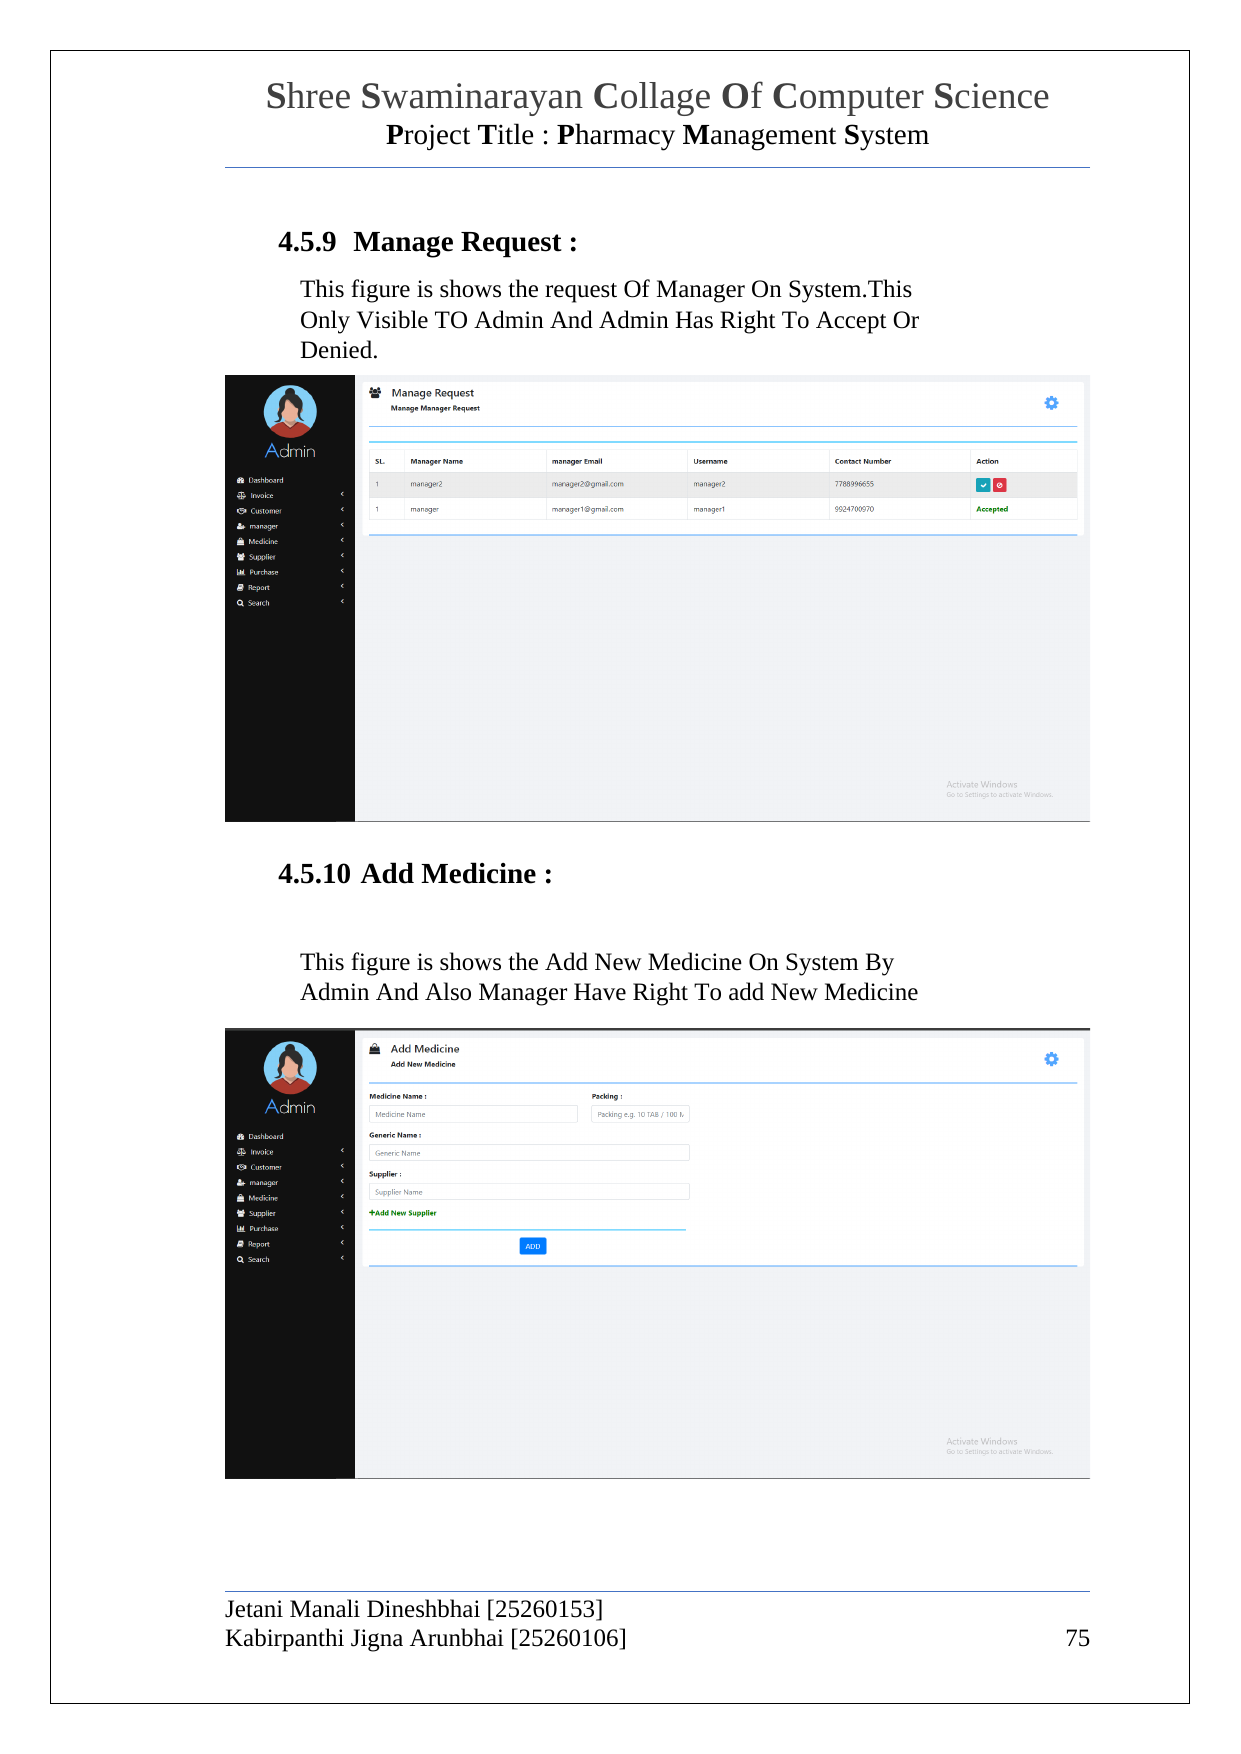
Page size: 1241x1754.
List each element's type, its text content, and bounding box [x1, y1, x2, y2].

picture [225, 375, 1091, 822]
picture [225, 1028, 1091, 1479]
list Add Medicine : [278, 856, 1090, 933]
list This figure is shows the Add New Medicine On System By Admin And Also Manager Have Right To add New Medicine [300, 947, 945, 1006]
list Manage Request : [278, 224, 1090, 258]
list This figure is shows the request Of Manager On System.This Only Visible TO Admin And Admin Has Right To Accept Or Denied. [300, 274, 945, 364]
